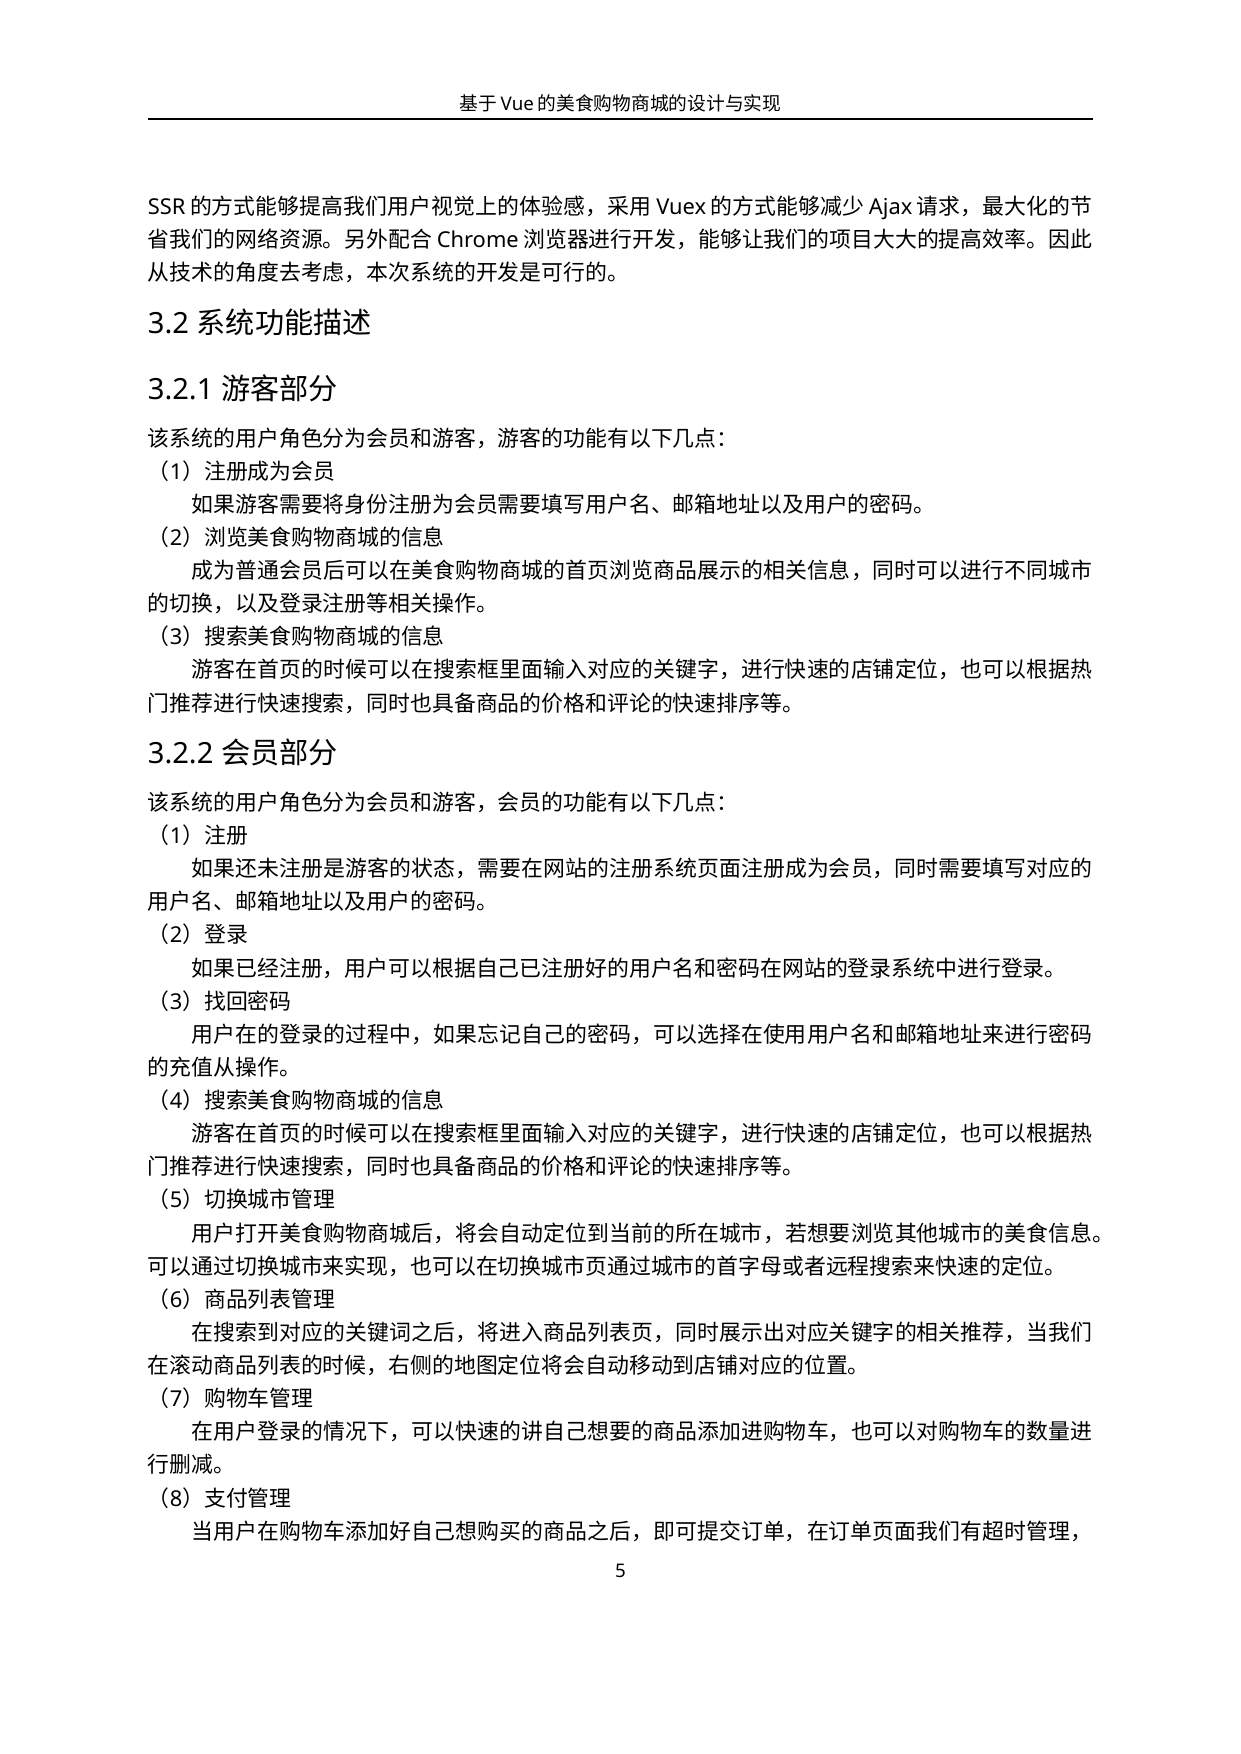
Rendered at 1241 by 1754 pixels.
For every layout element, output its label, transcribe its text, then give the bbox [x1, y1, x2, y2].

text （3）找回密码 [148, 983, 1093, 1016]
text 该系统的用户角色分为会员和游客，会员的功能有以下几点： [148, 784, 1093, 817]
text 3.2 系统功能描述 [148, 287, 1093, 354]
text （4）搜索美食购物商城的信息 [148, 1082, 1093, 1116]
text 在用户登录的情况下，可以快速的讲自己想要的商品添加进购物车，也可以对购物车的数量进行删减。 [148, 1414, 1093, 1480]
text （6）商品列表管理 [148, 1281, 1093, 1314]
text （1）注册 [148, 817, 1093, 851]
text （7）购物车管理 [148, 1381, 1093, 1414]
text （1）注册成为会员 [148, 453, 1093, 486]
text 如果已经注册，用户可以根据自己已注册好的用户名和密码在网站的登录系统中进行登录。 [148, 950, 1093, 983]
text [148, 188, 1093, 287]
text 如果游客需要将身份注册为会员需要填写用户名、邮箱地址以及用户的密码。 [148, 486, 1093, 519]
text 成为普通会员后可以在美食购物商城的首页浏览商品展示的相关信息，同时可以进行不同城市的切换，以及登录注册等相关操作。 [148, 552, 1093, 619]
text 用户在的登录的过程中，如果忘记自己的密码，可以选择在使用用户名和邮箱地址来进行密码的充值从操作。 [148, 1016, 1093, 1082]
text （2）登录 [148, 917, 1093, 950]
text （3）搜索美食购物商城的信息 [148, 619, 1093, 652]
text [148, 1513, 1093, 1546]
text 该系统的用户角色分为会员和游客，游客的功能有以下几点： [148, 420, 1093, 453]
text 游客在首页的时候可以在搜索框里面输入对应的关键字，进行快速的店铺定位，也可以根据热门推荐进行快速搜索，同时也具备商品的价格和评论的快速排序等。 [148, 652, 1093, 718]
text （5）切换城市管理 [148, 1182, 1093, 1215]
text 3.2.2 会员部分 [148, 718, 1093, 784]
text 在搜索到对应的关键词之后，将进入商品列表页，同时展示出对应关键字的相关推荐，当我们在滚动商品列表的时候，右侧的地图定位将会自动移动到店铺对应的位置。 [148, 1314, 1093, 1381]
text （2）浏览美食购物商城的信息 [148, 519, 1093, 552]
text 3.2.1 游客部分 [148, 354, 1093, 420]
text 游客在首页的时候可以在搜索框里面输入对应的关键字，进行快速的店铺定位，也可以根据热门推荐进行快速搜索，同时也具备商品的价格和评论的快速排序等。 [148, 1116, 1093, 1182]
text （8）支付管理 [148, 1480, 1093, 1513]
text 如果还未注册是游客的状态，需要在网站的注册系统页面注册成为会员，同时需要填写对应的用户名、邮箱地址以及用户的密码。 [148, 851, 1093, 917]
text 用户打开美食购物商城后，将会自动定位到当前的所在城市，若想要浏览其他城市的美食信息。可以通过切换城市来实现，也可以在切换城市页通过城市的首字母或者远程搜索来快速的定位。 [148, 1215, 1093, 1281]
